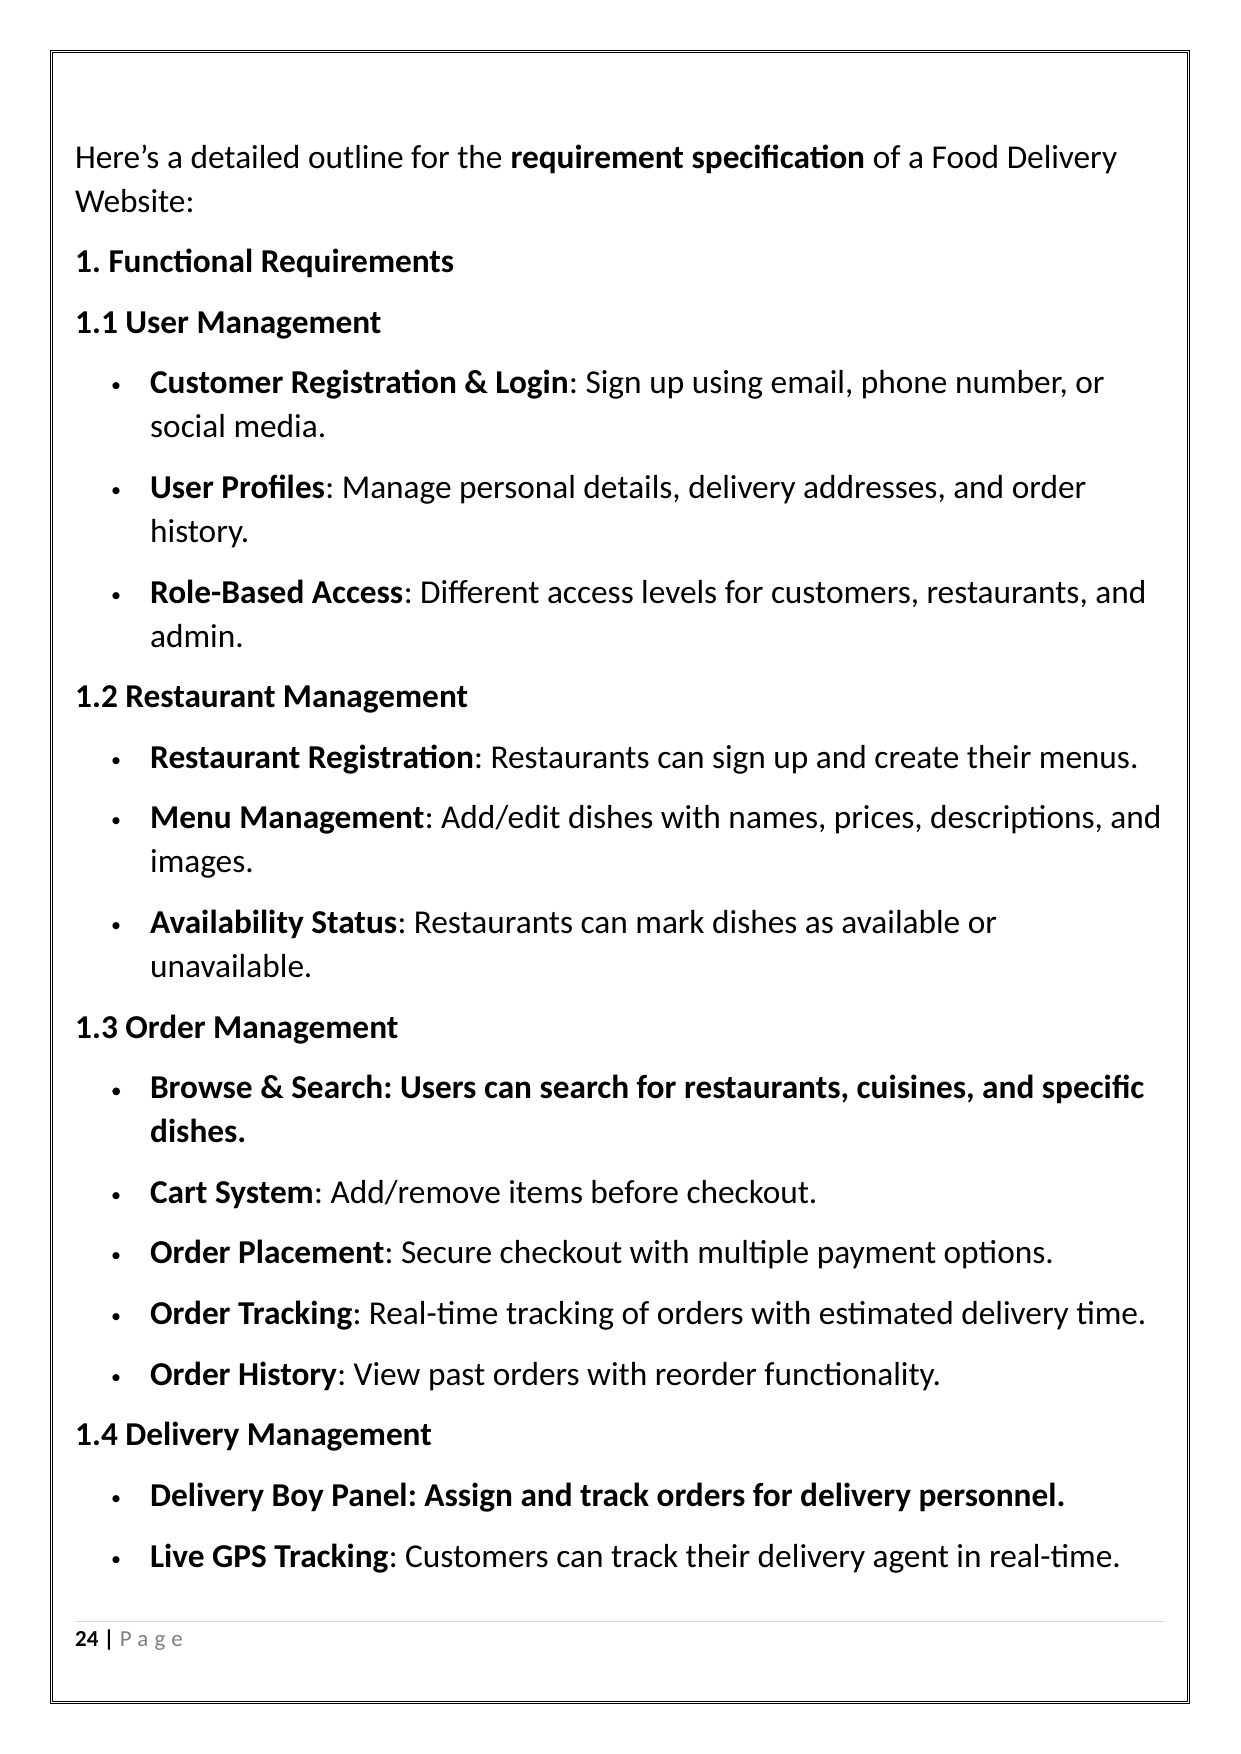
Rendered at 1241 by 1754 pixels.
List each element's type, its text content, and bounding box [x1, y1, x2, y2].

list Order Placement: Secure checkout with multiple payment options. [112, 1231, 1165, 1272]
text 1.4 Delivery Management [75, 1413, 1165, 1454]
text 1.2 Restaurant Management [75, 675, 1165, 716]
list Cart System: Add/remove items before checkout. [112, 1171, 1165, 1212]
list Role-Based Access: Different access levels for customers, restaurants, and admin. [112, 571, 1165, 655]
list User Profiles: Manage personal details, delivery addresses, and order history. [112, 466, 1165, 551]
list Menu Management: Add/edit dishes with names, prices, descriptions, and images. [112, 796, 1165, 881]
text Here’s a detailed outline for the requirement specification of a Food Delivery Website: [75, 136, 1165, 220]
list Browse & Search: Users can search for restaurants, cuisines, and specific dishes. [112, 1066, 1165, 1151]
list Availability Status: Restaurants can mark dishes as available or unavailable. [112, 901, 1165, 986]
list Live GPS Tracking: Customers can track their delivery agent in real-time. [112, 1534, 1165, 1575]
text 1.3 Order Management [75, 1006, 1165, 1046]
text 1. Functional Requirements [75, 240, 1165, 281]
list Customer Registration & Login: Sign up using email, phone number, or social media. [112, 361, 1165, 446]
list Order History: View past orders with reorder functionality. [112, 1353, 1165, 1393]
list Restaurant Registration: Restaurants can sign up and create their menus. [112, 736, 1165, 777]
list Delivery Boy Panel: Assign and track orders for delivery personnel. [112, 1474, 1165, 1515]
list Order Tracking: Real-time tracking of orders with estimated delivery time. [112, 1292, 1165, 1333]
text 1.1 User Management [75, 301, 1165, 342]
